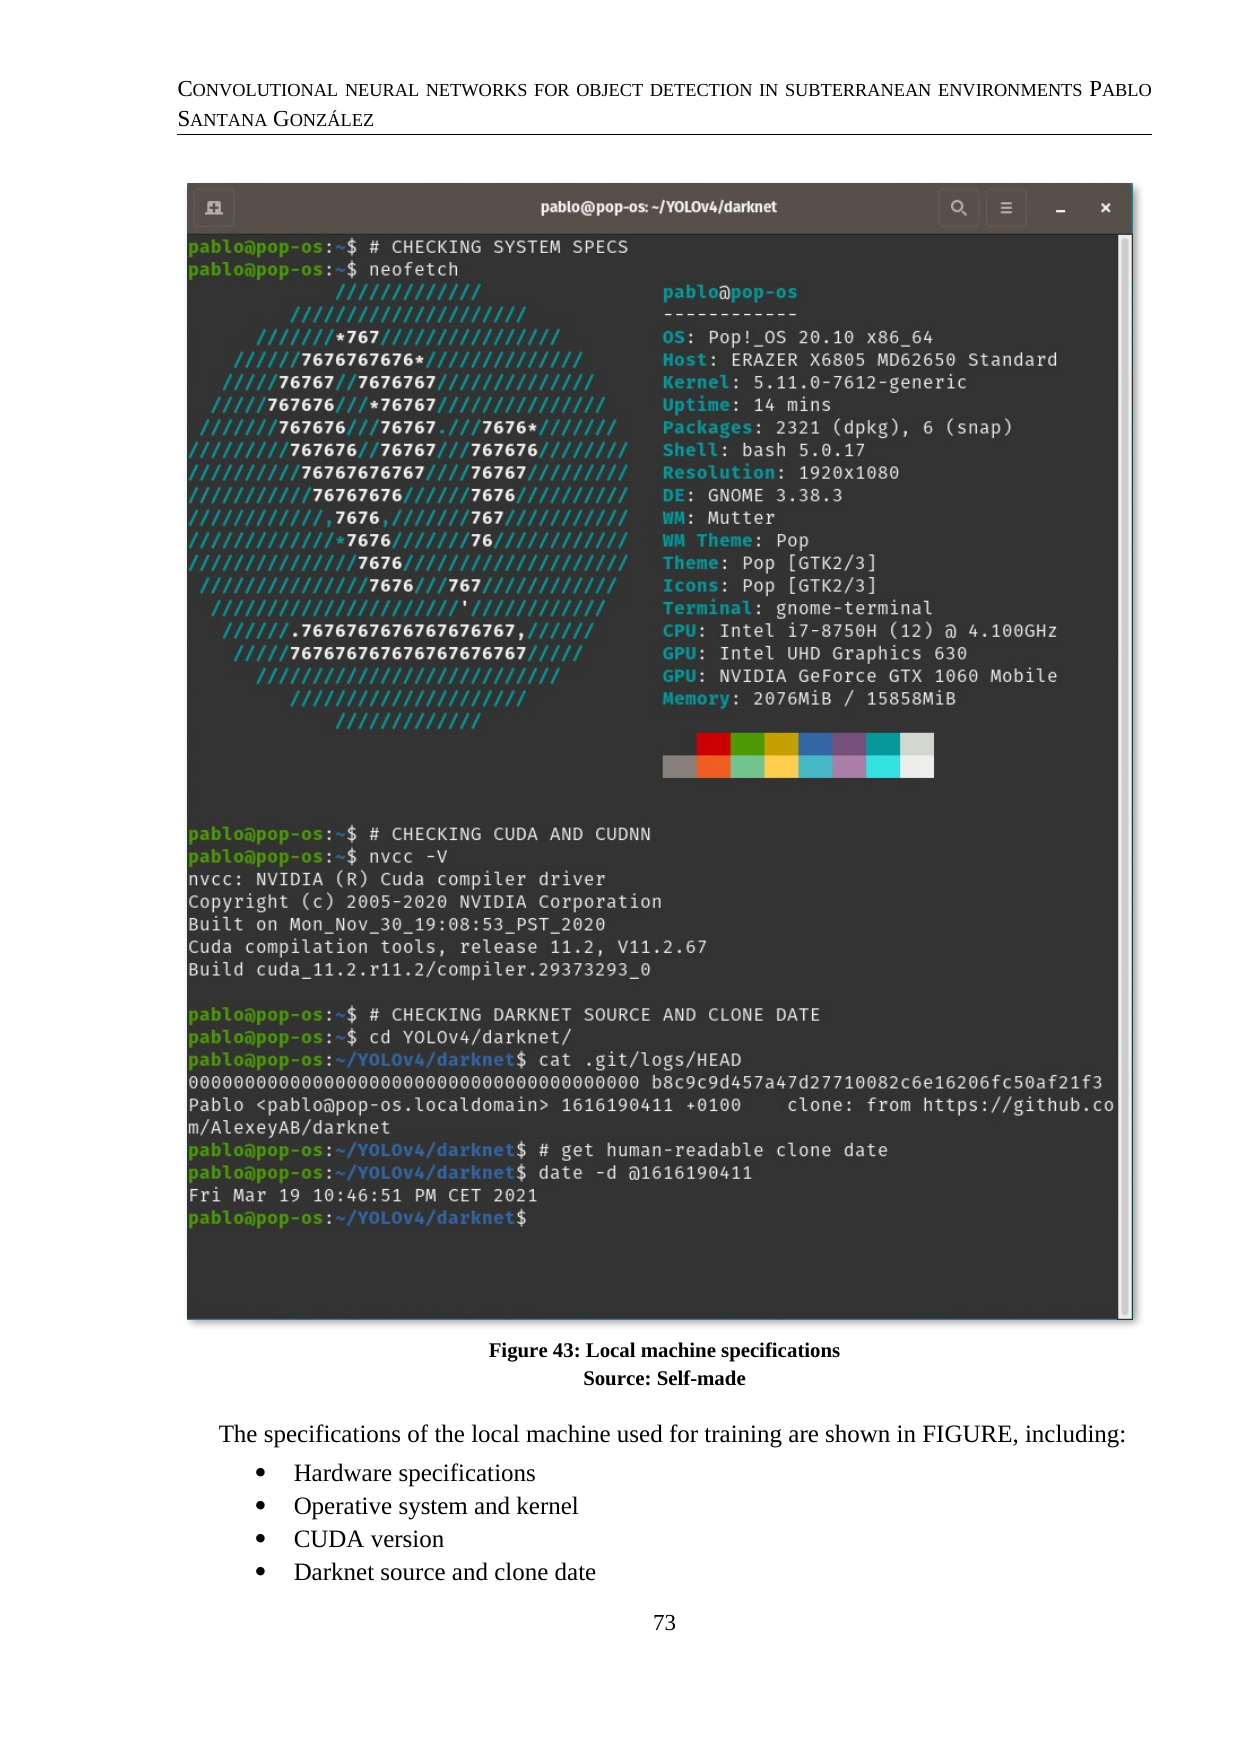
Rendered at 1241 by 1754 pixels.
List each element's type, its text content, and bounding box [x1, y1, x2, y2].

text Source: Self-made [177, 1366, 1152, 1390]
text The specifications of the local machine used for training are shown in FIGURE, including: [177, 1419, 1152, 1447]
list Darknet source and clone date [256, 1557, 1152, 1586]
list CUDA version [256, 1524, 1152, 1553]
list Operative system and kernel [256, 1491, 1152, 1520]
picture [187, 183, 1133, 1320]
list Hardware specifications [256, 1458, 1152, 1487]
